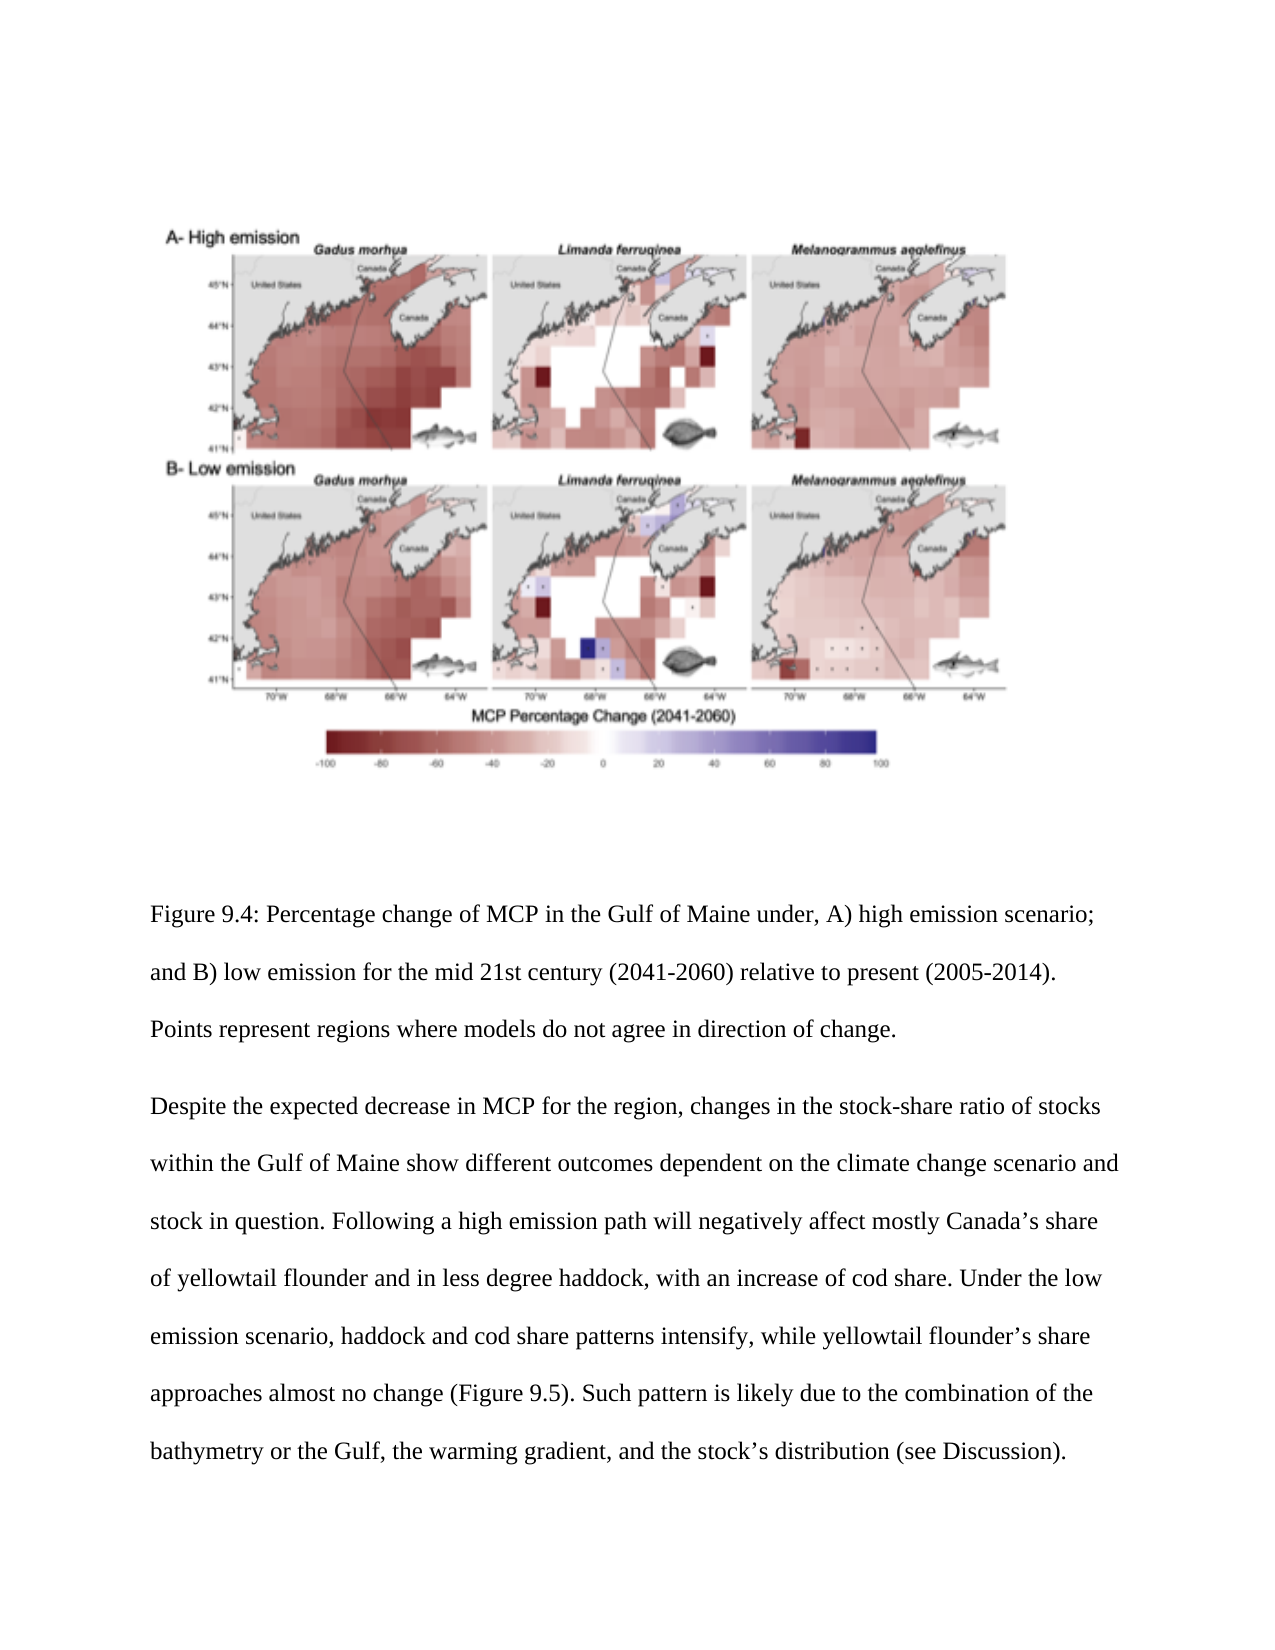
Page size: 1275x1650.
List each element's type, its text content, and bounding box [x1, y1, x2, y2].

picture [150, 150, 1025, 850]
text Despite the expected decrease in MCP for the region, changes in the stock-share ratio of stocks within the Gulf of Maine show different outcomes dependent on the climate change scenario and stock in question. Following a high emission path will negatively affect mostly Canada’s share of yellowtail flounder and in less degree haddock, with an increase of cod share. Under the low emission scenario, haddock and cod share patterns intensify, while yellowtail flounder’s share approaches almost no change (Figure 9.5). Such pattern is likely due to the combination of the bathymetry or the Gulf, the warming gradient, and the stock’s distribution (see Discussion). [150, 1091, 1125, 1464]
text Figure 9.4: Percentage change of MCP in the Gulf of Maine under, A) high emission scenario; and B) low emission for the mid 21st century (2041-2060) relative to present (2005-2014). Points represent regions where models do not agree in direction of change. [150, 899, 1125, 1043]
